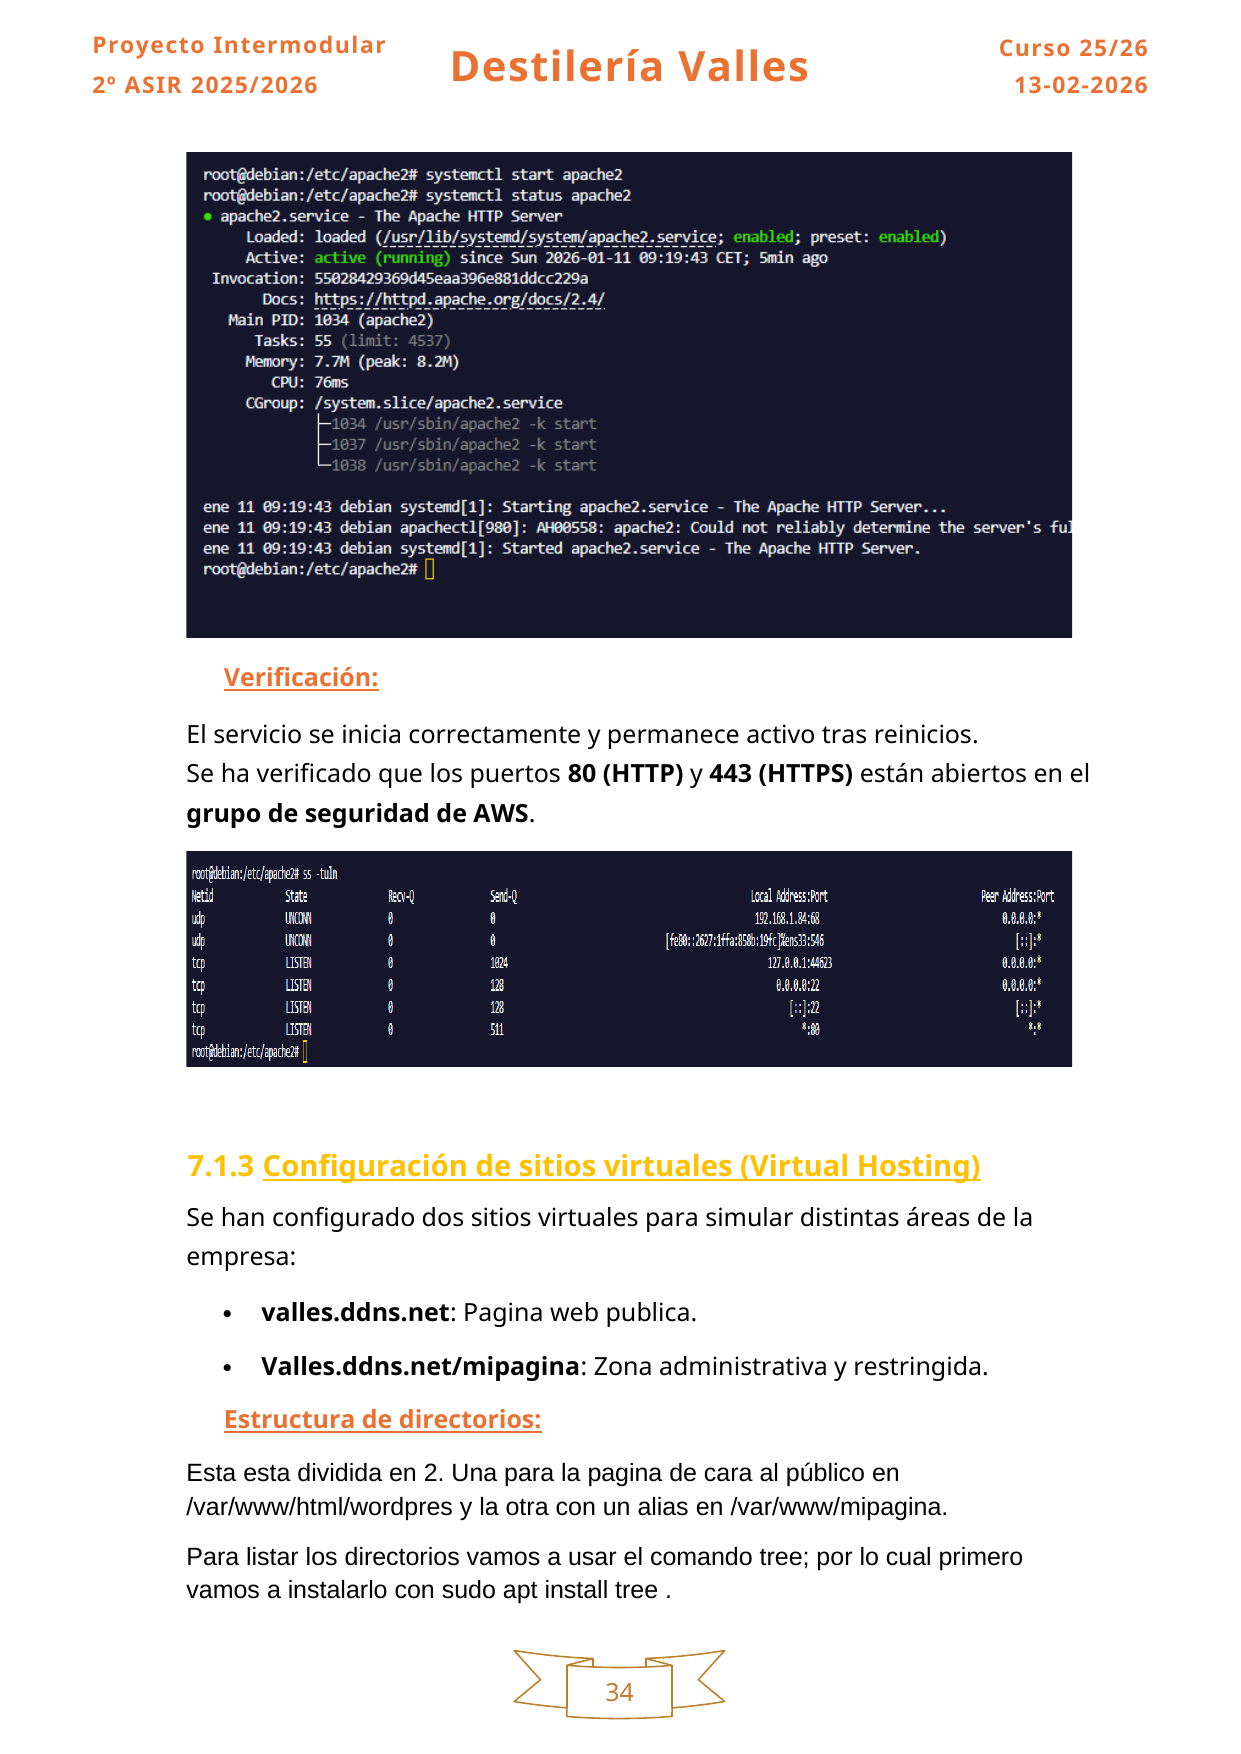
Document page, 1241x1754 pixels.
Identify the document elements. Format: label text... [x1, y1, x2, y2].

list valles.ddns.net: Pagina web publica. [224, 1295, 1090, 1329]
subtitle Configuración de sitios virtuales (Virtual Hosting) [187, 1145, 1090, 1185]
picture [186, 152, 1073, 638]
text El servicio se inicia correctamente y permanece activo tras reinicios. Se ha verificado que los puertos 80 (HTTP) y 443 (HTTPS) están abiertos en el grupo de seguridad de AWS. [186, 716, 1090, 829]
text Se han configurado dos sitios virtuales para simular distintas áreas de la empresa: [186, 1199, 1090, 1273]
text Esta esta dividida en 2. Una para la pagina de cara al público en /var/www/html/wordpres y la otra con un alias en /var/www/mipagina. [186, 1458, 1090, 1520]
picture [186, 851, 1073, 1067]
text Estructura de directorios: [224, 1402, 1090, 1436]
text Para listar los directorios vamos a usar el comando tree; por lo cual primero vamos a instalarlo con sudo apt install tree . [186, 1541, 1090, 1603]
list Valles.ddns.net/mipagina: Zona administrativa y restringida. [224, 1348, 1090, 1383]
text Verificación: [224, 660, 1090, 694]
